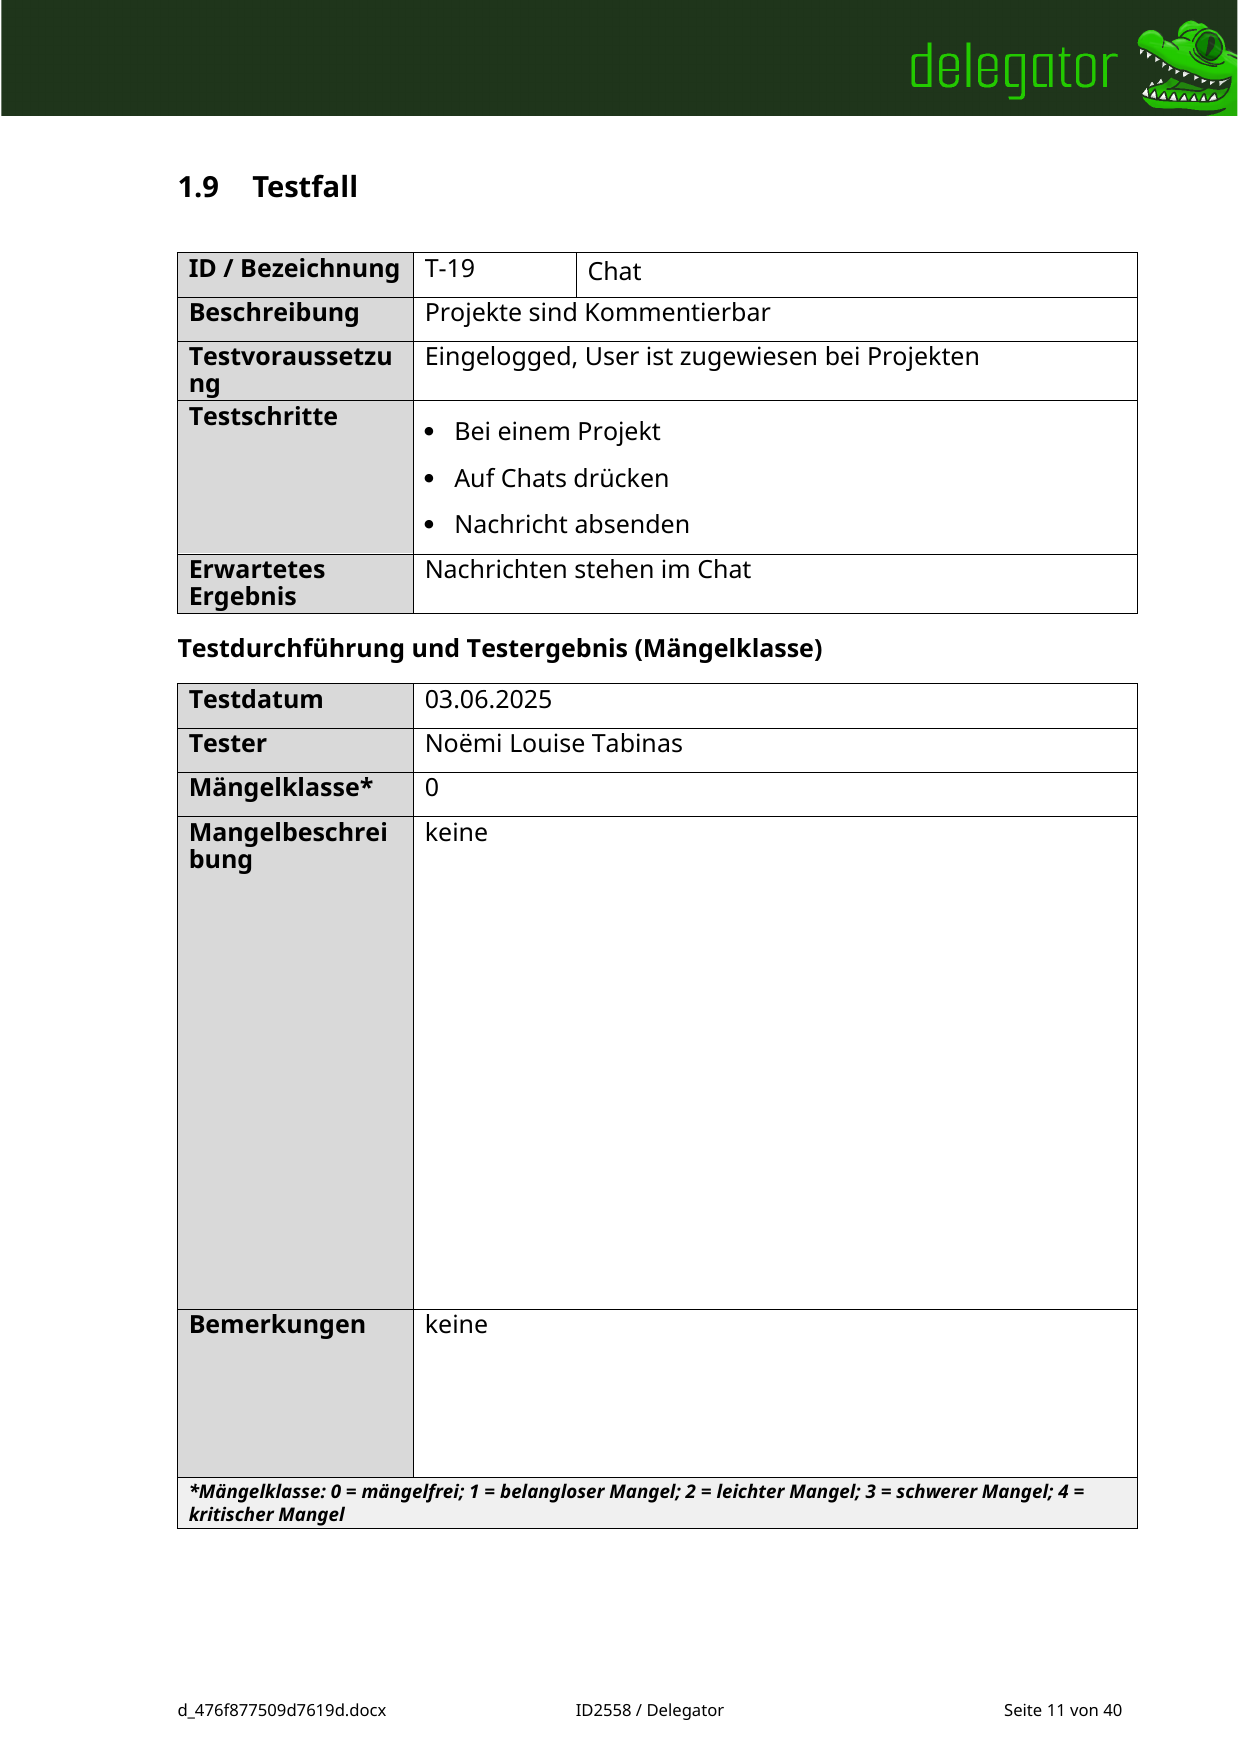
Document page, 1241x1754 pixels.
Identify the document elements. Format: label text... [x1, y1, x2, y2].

table_header 03.06.2025 [414, 684, 1137, 728]
table_cell Noëmi Louise Tabinas [414, 729, 1137, 772]
table_header Chat [577, 253, 1137, 297]
table_cell keine [414, 1310, 1137, 1477]
table_cell keine [414, 817, 1137, 1309]
table_cell Testschritte [178, 401, 413, 553]
table_header T-19 [414, 253, 576, 297]
subtitle Testfall [177, 166, 1122, 206]
table_cell Projekte sind Kommentierbar [414, 298, 1137, 341]
table_cell Mangelbeschreibung [178, 817, 413, 1309]
table_cell Erwartetes Ergebnis [178, 555, 413, 613]
text Testdurchführung und Testergebnis (Mängelklasse) [177, 631, 1122, 664]
table_cell Bemerkungen [178, 1310, 413, 1477]
table_cell Beschreibung [178, 298, 413, 341]
table_cell Bei einem Projekt Auf Chats drücken Nachricht absenden [414, 401, 1137, 553]
table_header ID / Bezeichnung [178, 253, 413, 297]
table_cell Nachrichten stehen im Chat [414, 555, 1137, 613]
table_header Testdatum [178, 684, 413, 728]
picture [0, 0, 1238, 116]
table_cell Tester [178, 729, 413, 772]
table_cell Testvoraussetzung [178, 342, 413, 400]
table_cell 0 [414, 773, 1137, 816]
table_cell Eingelogged, User ist zugewiesen bei Projekten [414, 342, 1137, 400]
table_cell *Mängelklasse: 0 = mängelfrei; 1 = belangloser Mangel; 2 = leichter Mangel; 3 = schwerer Mangel; 4 = kritischer Mangel [178, 1478, 1137, 1528]
table_cell Mängelklasse* [178, 773, 413, 816]
